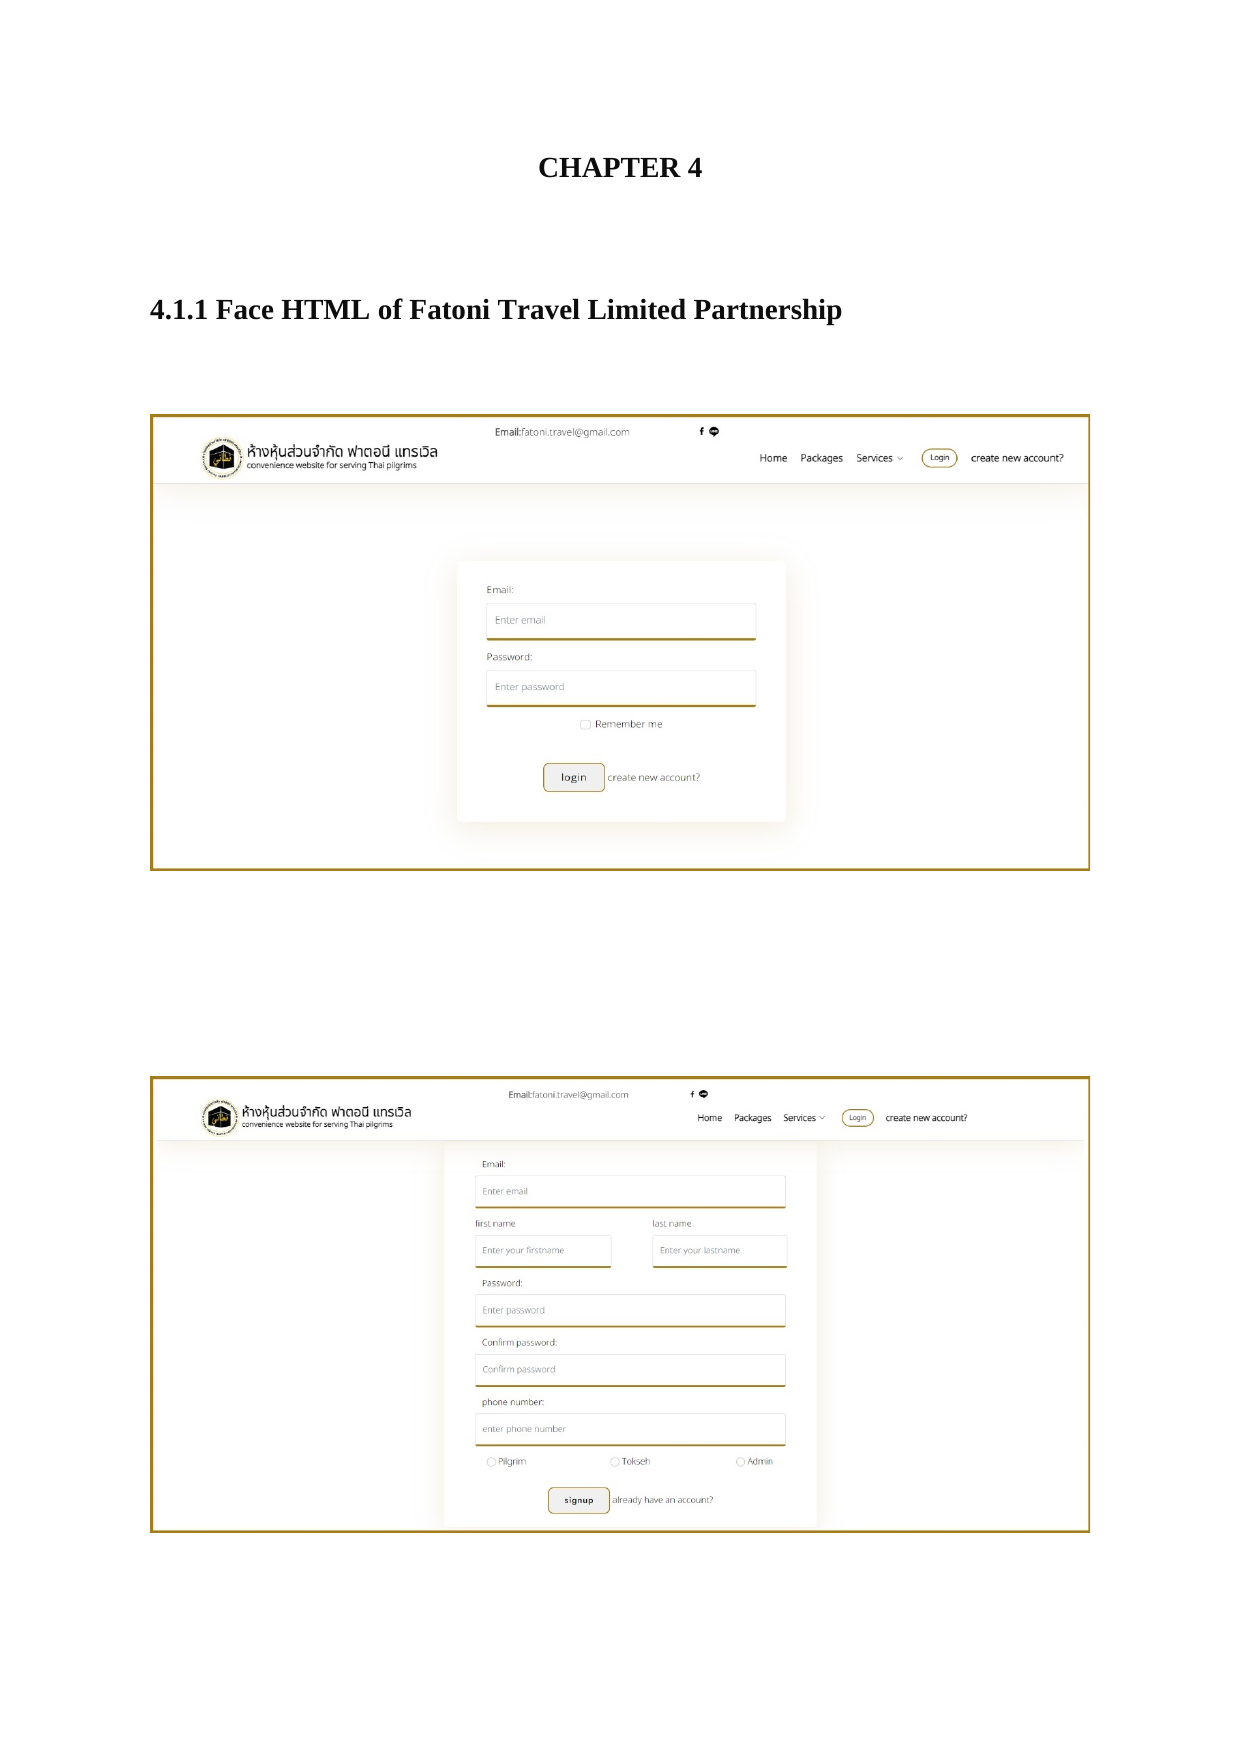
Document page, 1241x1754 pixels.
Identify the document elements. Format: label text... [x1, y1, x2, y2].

picture [150, 1076, 1091, 1533]
subtitle CHAPTER 4 [150, 150, 1090, 183]
subtitle 4.1.1 Face HTML of Fatoni Travel Limited Partnership [150, 292, 1090, 362]
picture [150, 414, 1091, 871]
